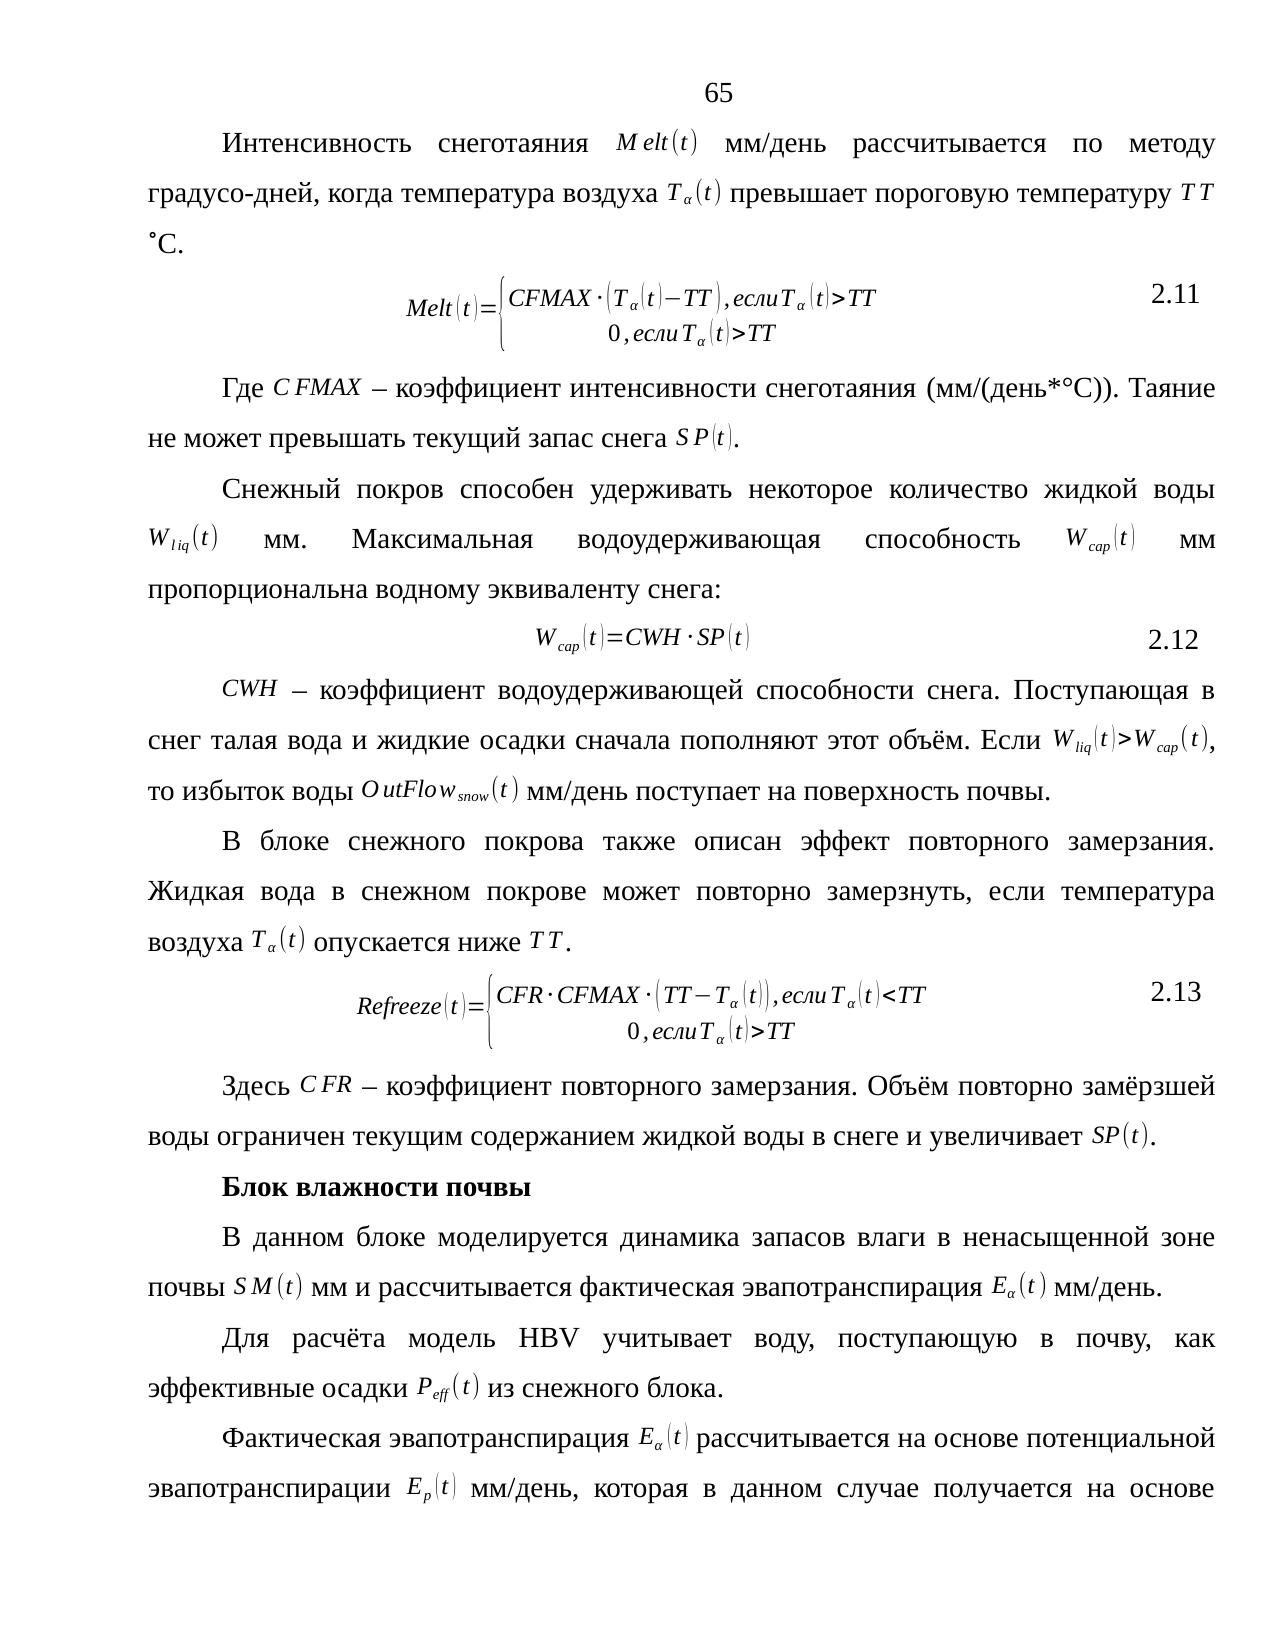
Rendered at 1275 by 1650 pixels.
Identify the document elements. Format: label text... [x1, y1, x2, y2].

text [148, 1420, 1216, 1504]
table_header 2.11 [1137, 276, 1215, 370]
text Где – коэффициент интенсивности снеготаяния (мм/(день*°C)). Таяние не может превышать текущий запас снега . [148, 370, 1216, 454]
table_header [148, 974, 1137, 1068]
table_header [148, 622, 1137, 672]
table_header [148, 276, 1137, 370]
text Блок влажности почвы [148, 1169, 1216, 1202]
text Здесь – коэффициент повторного замерзания. Объём повторно замёрзшей воды ограничен текущим содержанием жидкой воды в снеге и увеличивает . [148, 1068, 1216, 1152]
table_header 2.12 [1137, 622, 1215, 672]
text – коэффициент водоудерживающей способности снега. Поступающая в снег талая вода и жидкие осадки сначала пополняют этот объём. Если , то избыток воды мм/день поступает на поверхность почвы. [148, 672, 1216, 806]
text Интенсивность снеготаяния мм/день рассчитывается по методу градусо-дней, когда температура воздуха превышает пороговую температуру ˚C. [148, 125, 1216, 259]
text Снежный покров способен удерживать некоторое количество жидкой воды мм. Максимальная водоудерживающая способность мм пропорциональна водному эквиваленту снега: [148, 471, 1216, 605]
text Для расчёта модель HBV учитывает воду, поступающую в почву, как эффективные осадки из снежного блока. [148, 1320, 1216, 1403]
table_header 2.13 [1137, 974, 1215, 1068]
text В блоке снежного покрова также описан эффект повторного замерзания. Жидкая вода в снежном покрове может повторно замерзнуть, если температура воздуха опускается ниже . [148, 823, 1216, 957]
text В данном блоке моделируется динамика запасов влаги в ненасыщенной зоне почвы мм и рассчитывается фактическая эвапотранспирация мм/день. [148, 1219, 1216, 1303]
